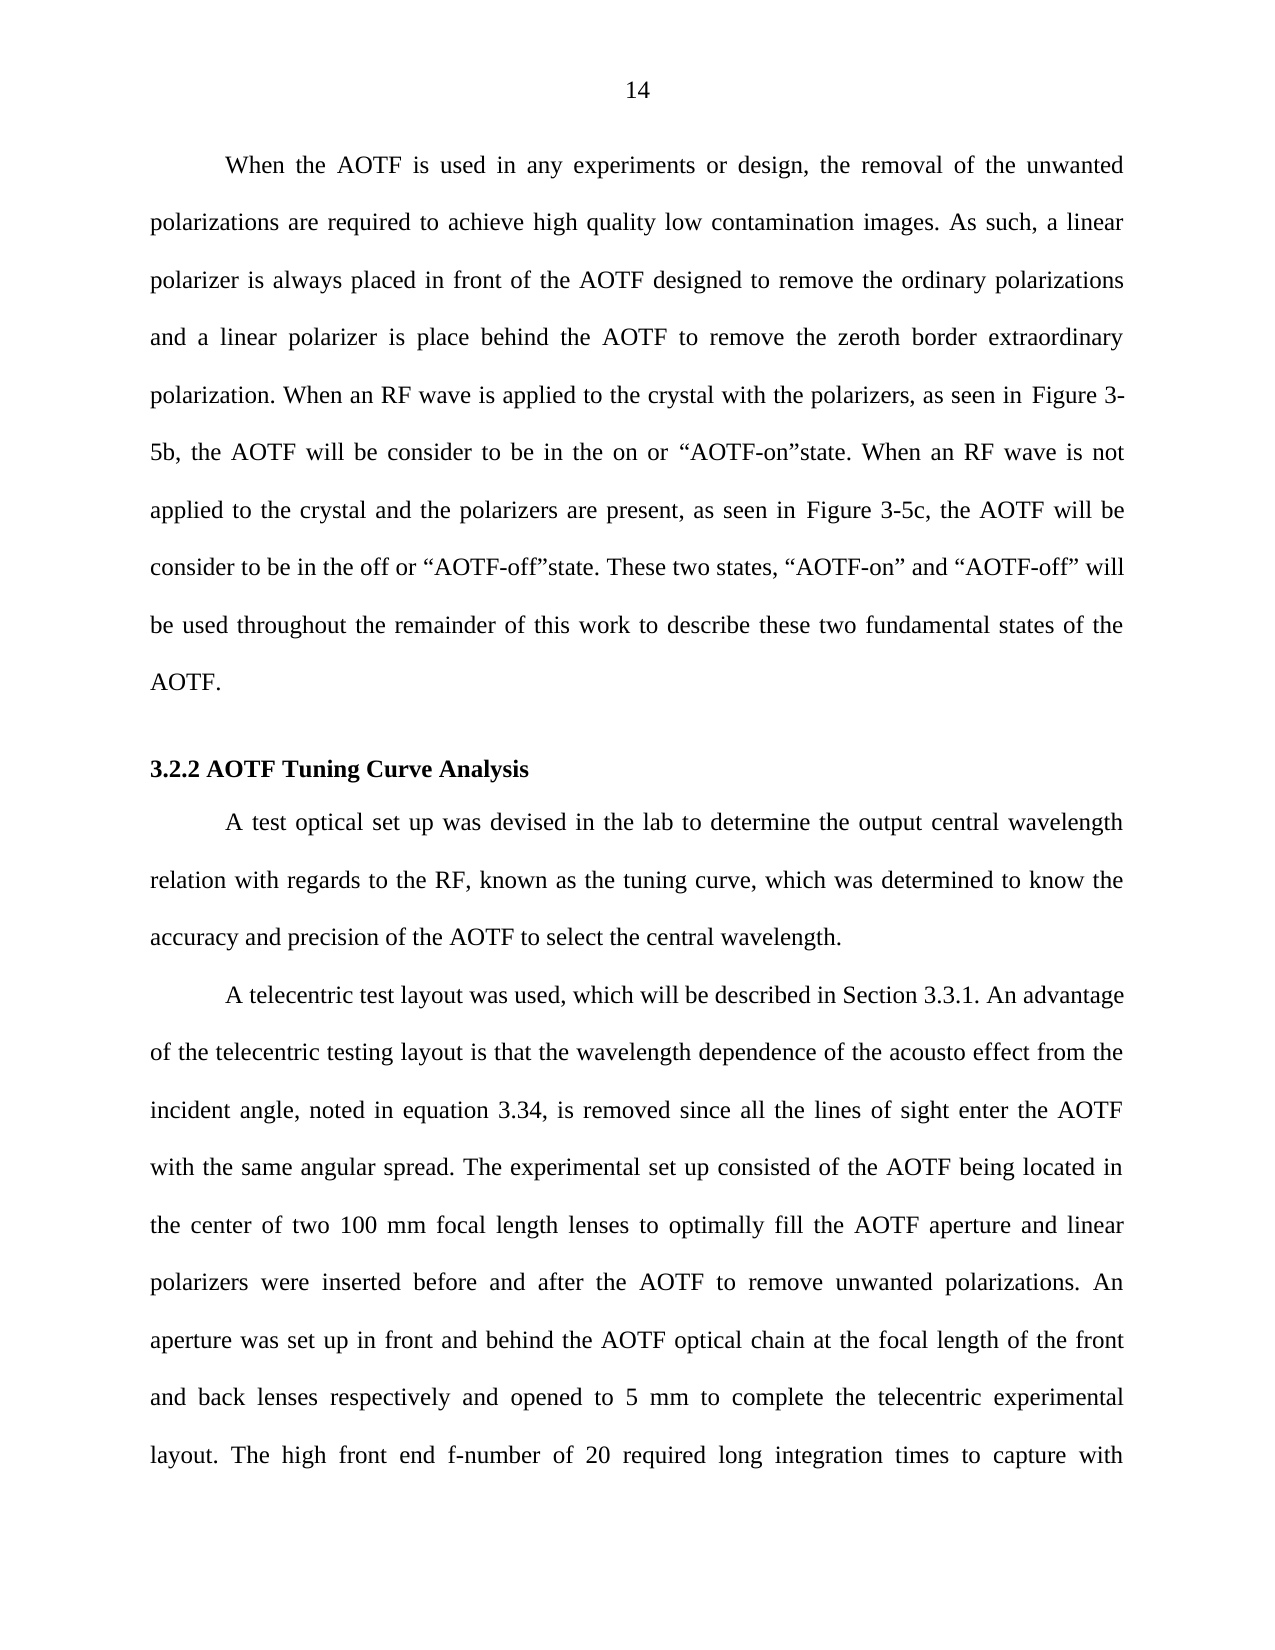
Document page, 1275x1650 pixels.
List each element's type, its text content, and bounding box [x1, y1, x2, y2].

text A test optical set up was devised in the lab to determine the output central wavelength relation with regards to the RF, known as the tuning curve, which was determined to know the accuracy and precision of the AOTF to select the central wavelength. [150, 807, 1125, 951]
text When the AOTF is used in any experiments or design, the removal of the unwanted polarizations are required to achieve high quality low contamination images. As such, a linear polarizer is always placed in front of the AOTF designed to remove the ordinary polarizations and a linear polarizer is place behind the AOTF to remove the zeroth border extraordinary polarization. When an RF wave is applied to the crystal with the polarizers, as seen in Figure 3-5b, the AOTF will be consider to be in the on or “AOTF-on”state. When an RF wave is not applied to the crystal and the polarizers are present, as seen in Figure 3-5c, the AOTF will be consider to be in the off or “AOTF-off”state. These two states, “AOTF-on” and “AOTF-off” will be used throughout the remainder of this work to describe these two fundamental states of the AOTF. [150, 150, 1125, 696]
subtitle 3.2.2 AOTF Tuning Curve Analysis [150, 754, 1125, 782]
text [150, 980, 1125, 1469]
